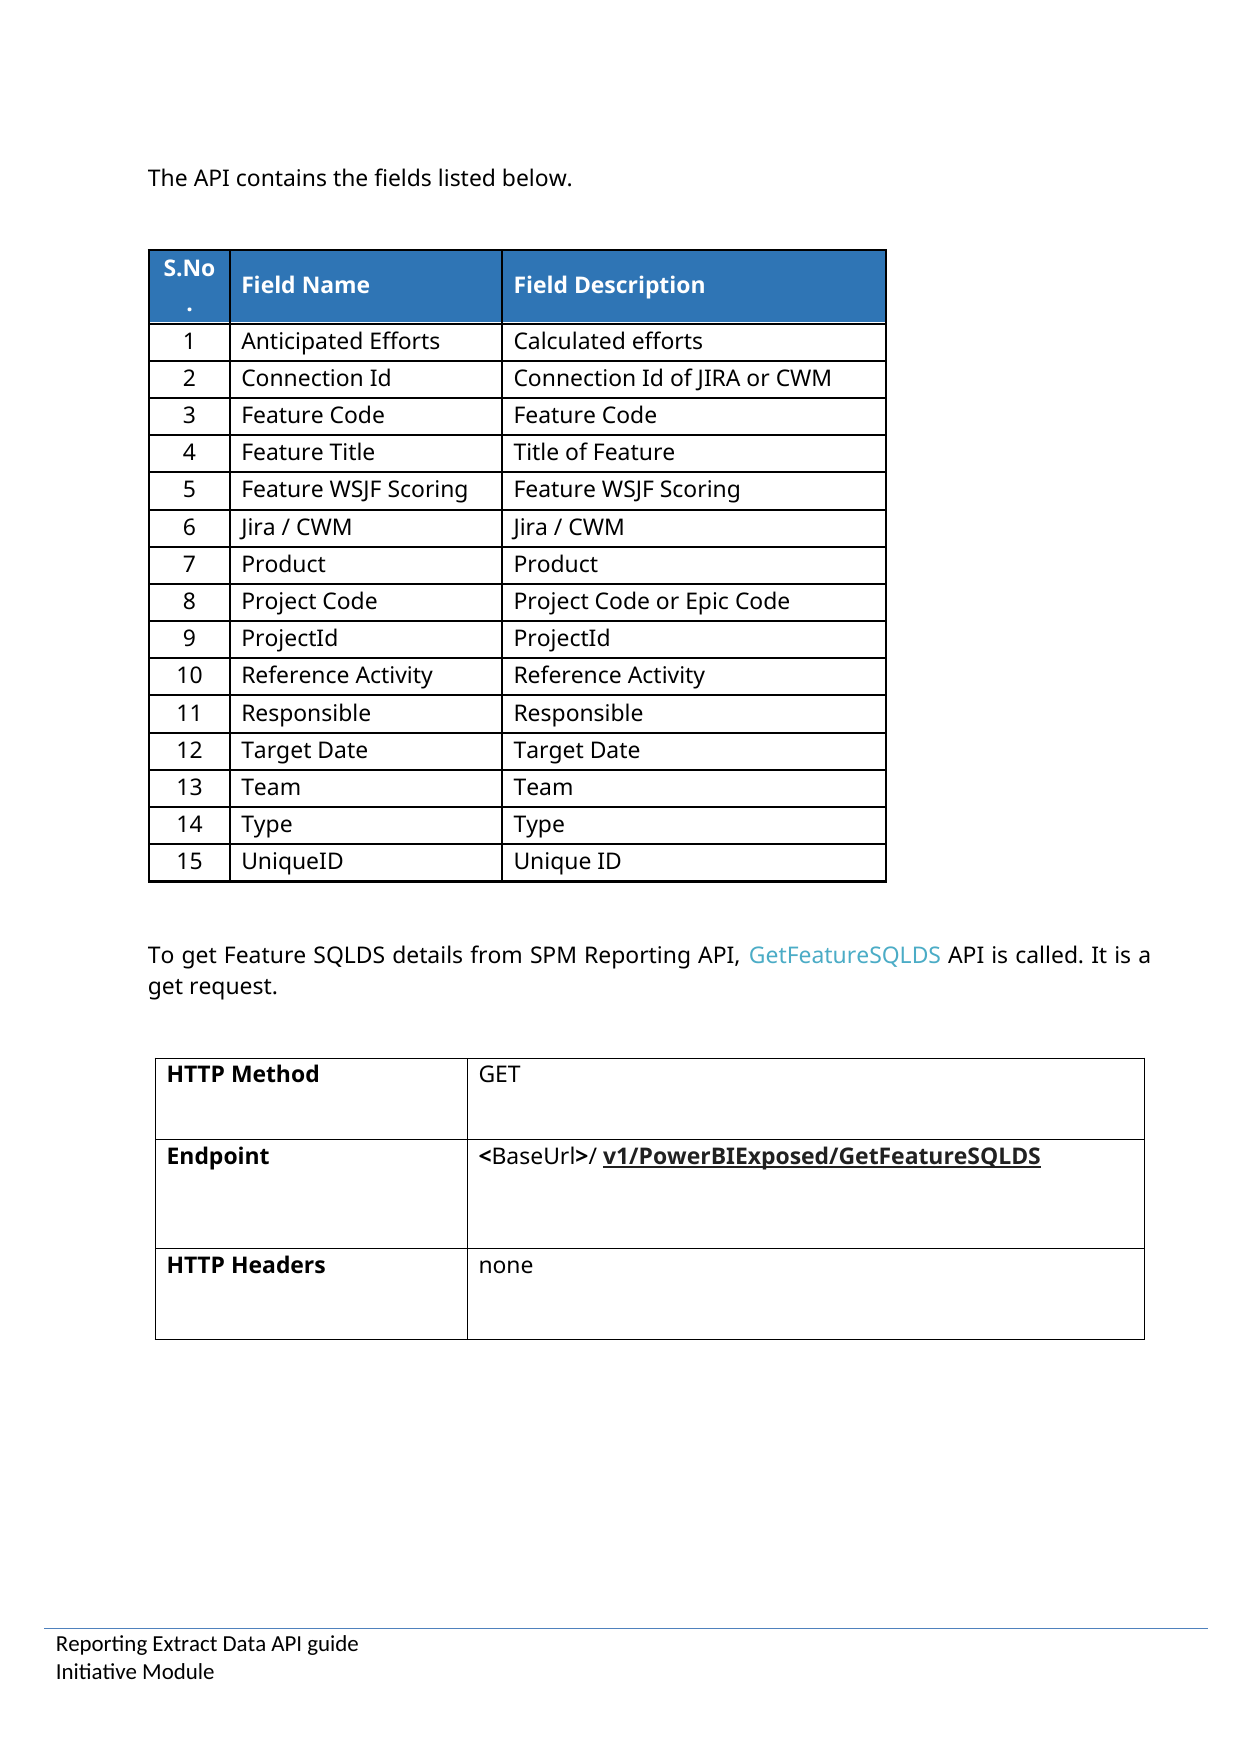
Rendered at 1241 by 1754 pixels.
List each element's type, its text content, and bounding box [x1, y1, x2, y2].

table_cell Jira / CWM [503, 511, 885, 546]
text To get Feature SQLDS details from SPM Reporting API, GetFeatureSQLDS API is called. It is a get request. [148, 939, 1152, 1001]
table_cell Connection Id [231, 362, 501, 397]
table_cell Product [503, 548, 885, 583]
table_cell Team [503, 771, 885, 806]
table_cell ProjectId [231, 622, 501, 657]
table_header Field Name [231, 251, 501, 322]
table_cell Feature Code [231, 399, 501, 434]
table_cell Feature Title [231, 436, 501, 471]
table_cell Target Date [503, 734, 885, 769]
table_header GET [468, 1059, 1144, 1139]
table_cell Feature WSJF Scoring [503, 473, 885, 508]
table_cell <BaseUrl>/ v1/PowerBIExposed/GetFeatureSQLDS [468, 1140, 1144, 1248]
table_cell Responsible [503, 696, 885, 732]
table_cell 4 [150, 436, 229, 471]
text The API contains the fields listed below. [148, 162, 1152, 193]
table_cell ProjectId [503, 622, 885, 657]
table_cell 2 [150, 362, 229, 397]
table_cell 3 [150, 399, 229, 434]
table_cell Calculated efforts [503, 325, 885, 360]
table_cell Feature Code [503, 399, 885, 434]
table_cell Title of Feature [503, 436, 885, 471]
table_cell UniqueID [231, 845, 501, 880]
table_cell Anticipated Efforts [231, 325, 501, 360]
table_cell 15 [150, 845, 229, 880]
table_cell 11 [150, 696, 229, 732]
table_cell Unique ID [503, 845, 885, 880]
table_cell 6 [150, 511, 229, 546]
table_cell 9 [150, 622, 229, 657]
table_cell 7 [150, 548, 229, 583]
table_cell 12 [150, 734, 229, 769]
table_cell Type [503, 808, 885, 843]
table_cell 13 [150, 771, 229, 806]
table_cell Jira / CWM [231, 511, 501, 546]
table_cell none [468, 1249, 1144, 1339]
table_cell Feature WSJF Scoring [231, 473, 501, 508]
table_header HTTP Method [156, 1059, 467, 1139]
table_cell 10 [150, 659, 229, 694]
table_cell Target Date [231, 734, 501, 769]
table_cell Connection Id of JIRA or CWM [503, 362, 885, 397]
table_cell Responsible [231, 696, 501, 732]
table_cell HTTP Headers [156, 1249, 467, 1339]
table_cell 5 [150, 473, 229, 508]
table_cell Project Code [231, 585, 501, 620]
table_cell Reference Activity [231, 659, 501, 694]
table_cell Product [231, 548, 501, 583]
table_cell Endpoint [156, 1140, 467, 1248]
table_cell 1 [150, 325, 229, 360]
table_cell Team [231, 771, 501, 806]
table_cell Project Code or Epic Code [503, 585, 885, 620]
table_cell Reference Activity [503, 659, 885, 694]
table_cell 14 [150, 808, 229, 843]
table_cell Type [231, 808, 501, 843]
table_header Field Description [503, 251, 885, 322]
table_header S.No. [150, 251, 229, 322]
table_cell 8 [150, 585, 229, 620]
